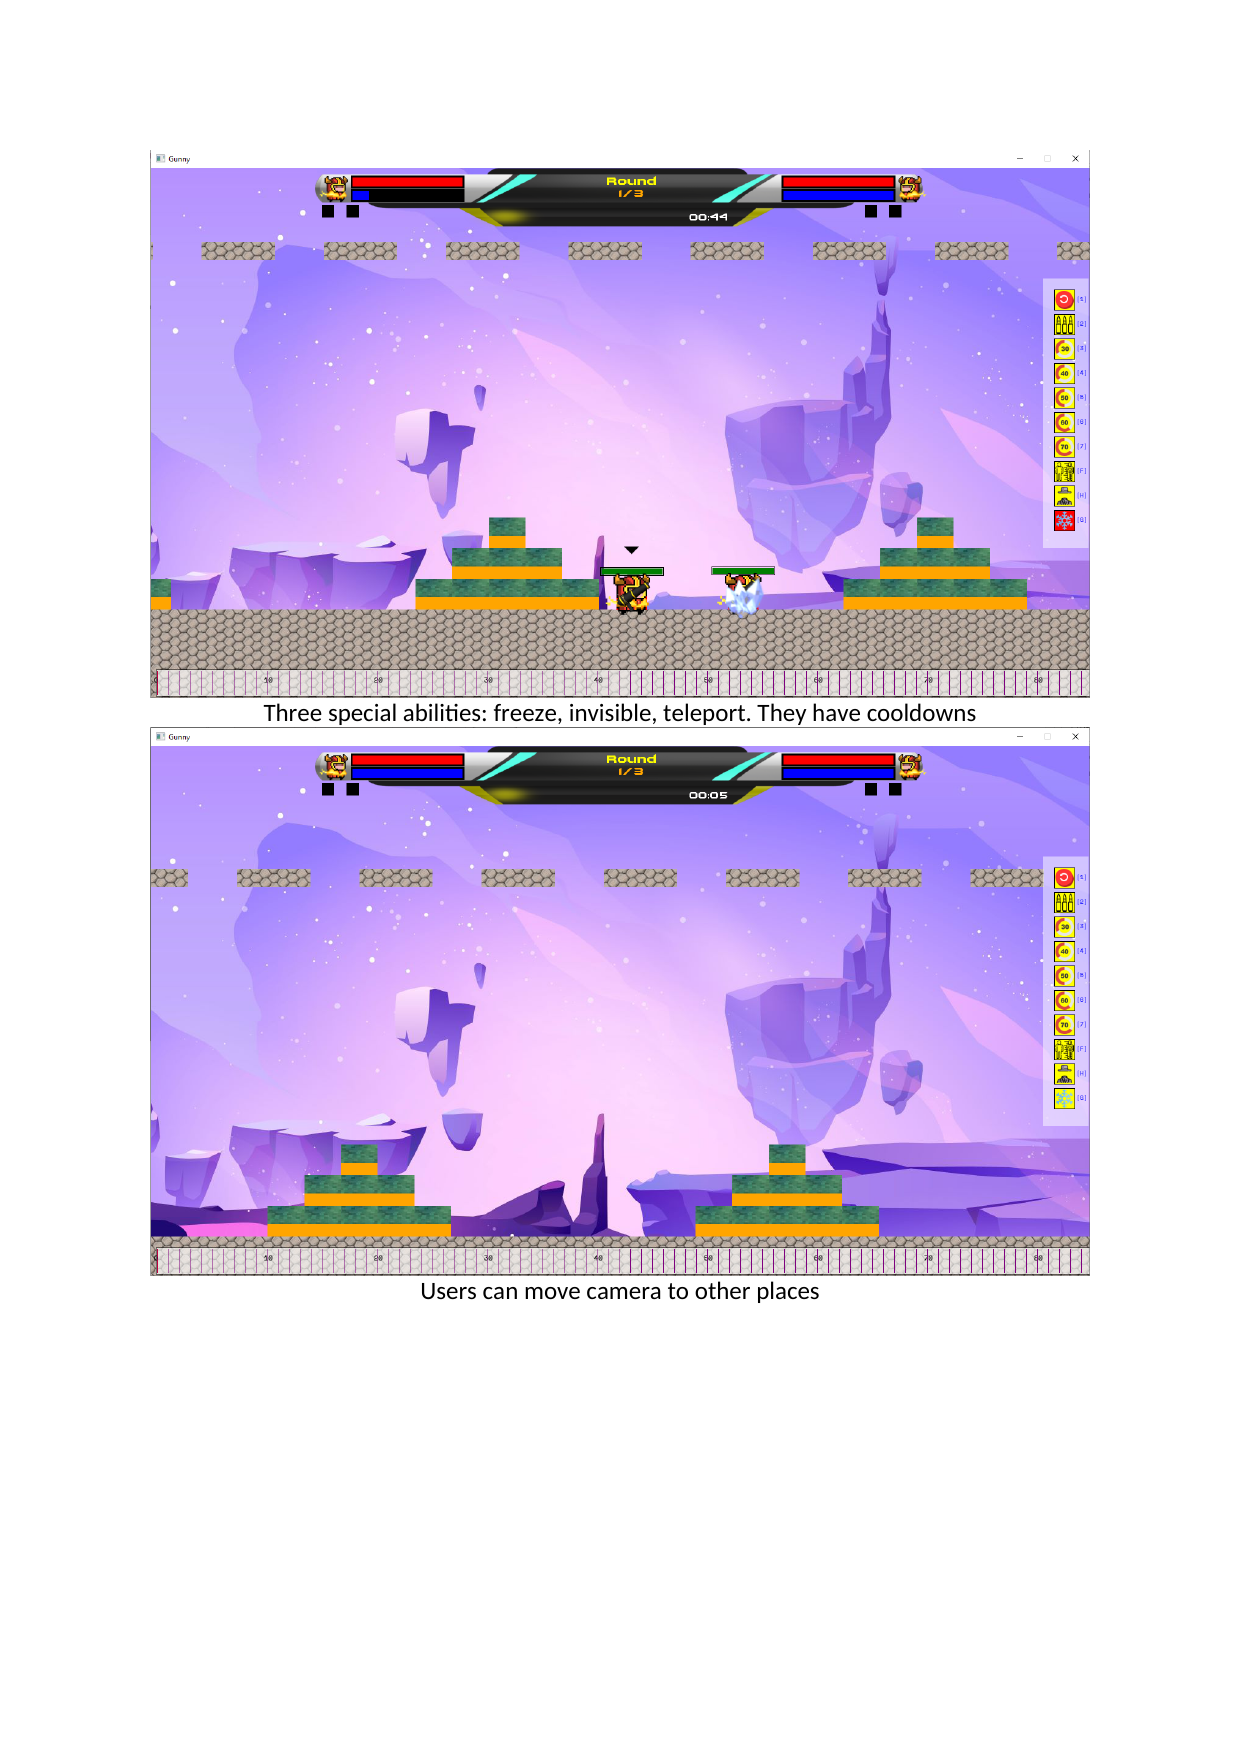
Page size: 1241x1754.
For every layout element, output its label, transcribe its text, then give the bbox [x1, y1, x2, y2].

text Users can move camera to other places [150, 1276, 1090, 1306]
picture [150, 150, 1090, 698]
picture [150, 727, 1090, 1276]
text Three special abilities: freeze, invisible, teleport. They have cooldowns [150, 698, 1090, 727]
